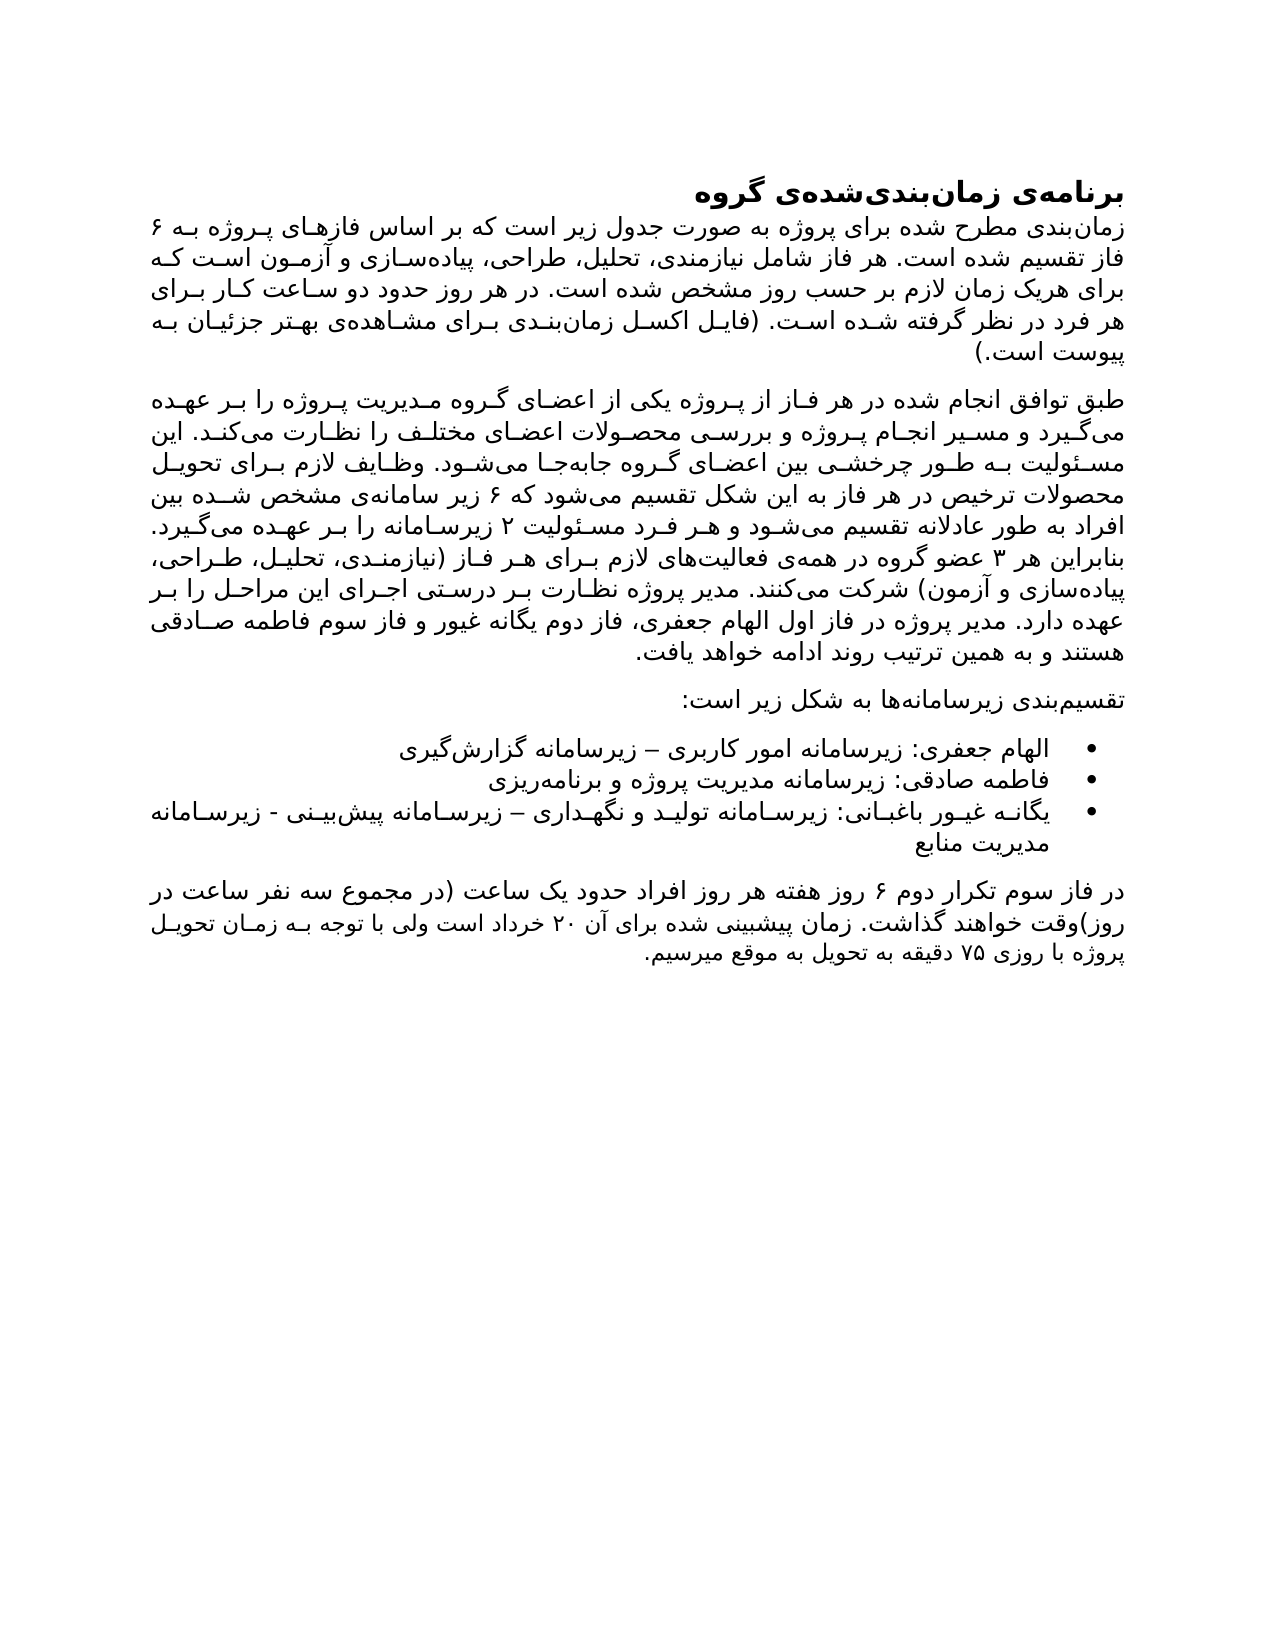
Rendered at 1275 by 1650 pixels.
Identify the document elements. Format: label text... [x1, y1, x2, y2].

text تقسیم‌بندی زیرسامانه‌ها به شکل زیر است: [150, 685, 1125, 714]
list فاطمه صادقی: زیرسامانه مدیریت پروژه و برنامه‌ریزی [150, 765, 1087, 794]
list الهام جعفری: زیرسامانه امور کاربری – زیرسامانه گزارش‌گیری [150, 733, 1087, 763]
text زمان‌بندی مطرح شده برای پروژه به صورت جدول زیر است که بر اساس فازهای پروژه به ۶ فاز تقسیم شده است. هر فاز شامل نیازمندی، تحلیل، طراحی، پیاده‌سازی و آزمون است که برای هریک زمان لازم بر حسب روز مشخص شده است. در هر روز حدود دو ساعت کار برای هر فرد در نظر گرفته شده است. (فایل اکسل زمان‌بندی برای مشاهده‌ی بهتر جزئیان به پیوست است.) [150, 212, 1125, 367]
subtitle برنامه‌ی زمان‌بندی‌شده‌ی گروه‌ [150, 175, 1125, 209]
list یگانه غیور باغبانی: زیرسامانه تولید و نگهداری – زیرسامانه پیش‌بینی - زیرسامانه مدیریت منابع [150, 797, 1087, 857]
text در فاز سوم تکرار دوم ۶ روز هفته هر روز افراد حدود یک ساعت (در مجموع سه نفر ساعت در روز)‌وقت خواهند گذاشت. زمان پیشبینی شده برای آن ۲۰ خرداد است ولی با توجه به زمان تحویل پروژه با روزی ۷۵ دقیقه به تحویل به موقع میرسیم. [150, 876, 1125, 966]
text طبق توافق انجام شده در هر فاز از پروژه یکی از اعضای گروه مدیریت پروژه را بر عهده می‌گیرد و مسیر انجام پروژه و بررسی محصولات اعضای مختلف را نظارت می‌کند. این مسئولیت به طور چرخشی بین اعضای گروه جابه‌جا می‌شود. وظایف لازم برای تحویل محصولات ترخیص در هر فاز به این شکل تقسیم می‌شود که ۶ زیر سامانه‌ی مشخص شده بین افراد به طور عادلانه تقسیم می‌شود و هر فرد مسئولیت ۲ زیرسامانه را بر عهده می‌گیرد. بنابراین هر ۳ عضو گروه در همه‌ی فعالیت‌های لازم برای هر فاز (نیازمندی، تحلیل، طراحی، پیاده‌سازی و آزمون) شرکت می‌کنند. مدیر پروژه نظارت بر درستی اجرای این مراحل را بر عهده دارد. مدیر پروژه در فاز اول الهام جعفری، فاز دوم یگانه غیور و فاز سوم فاطمه صادقی هستند و به همین ترتیب روند ادامه خواهد یافت. [150, 386, 1125, 666]
